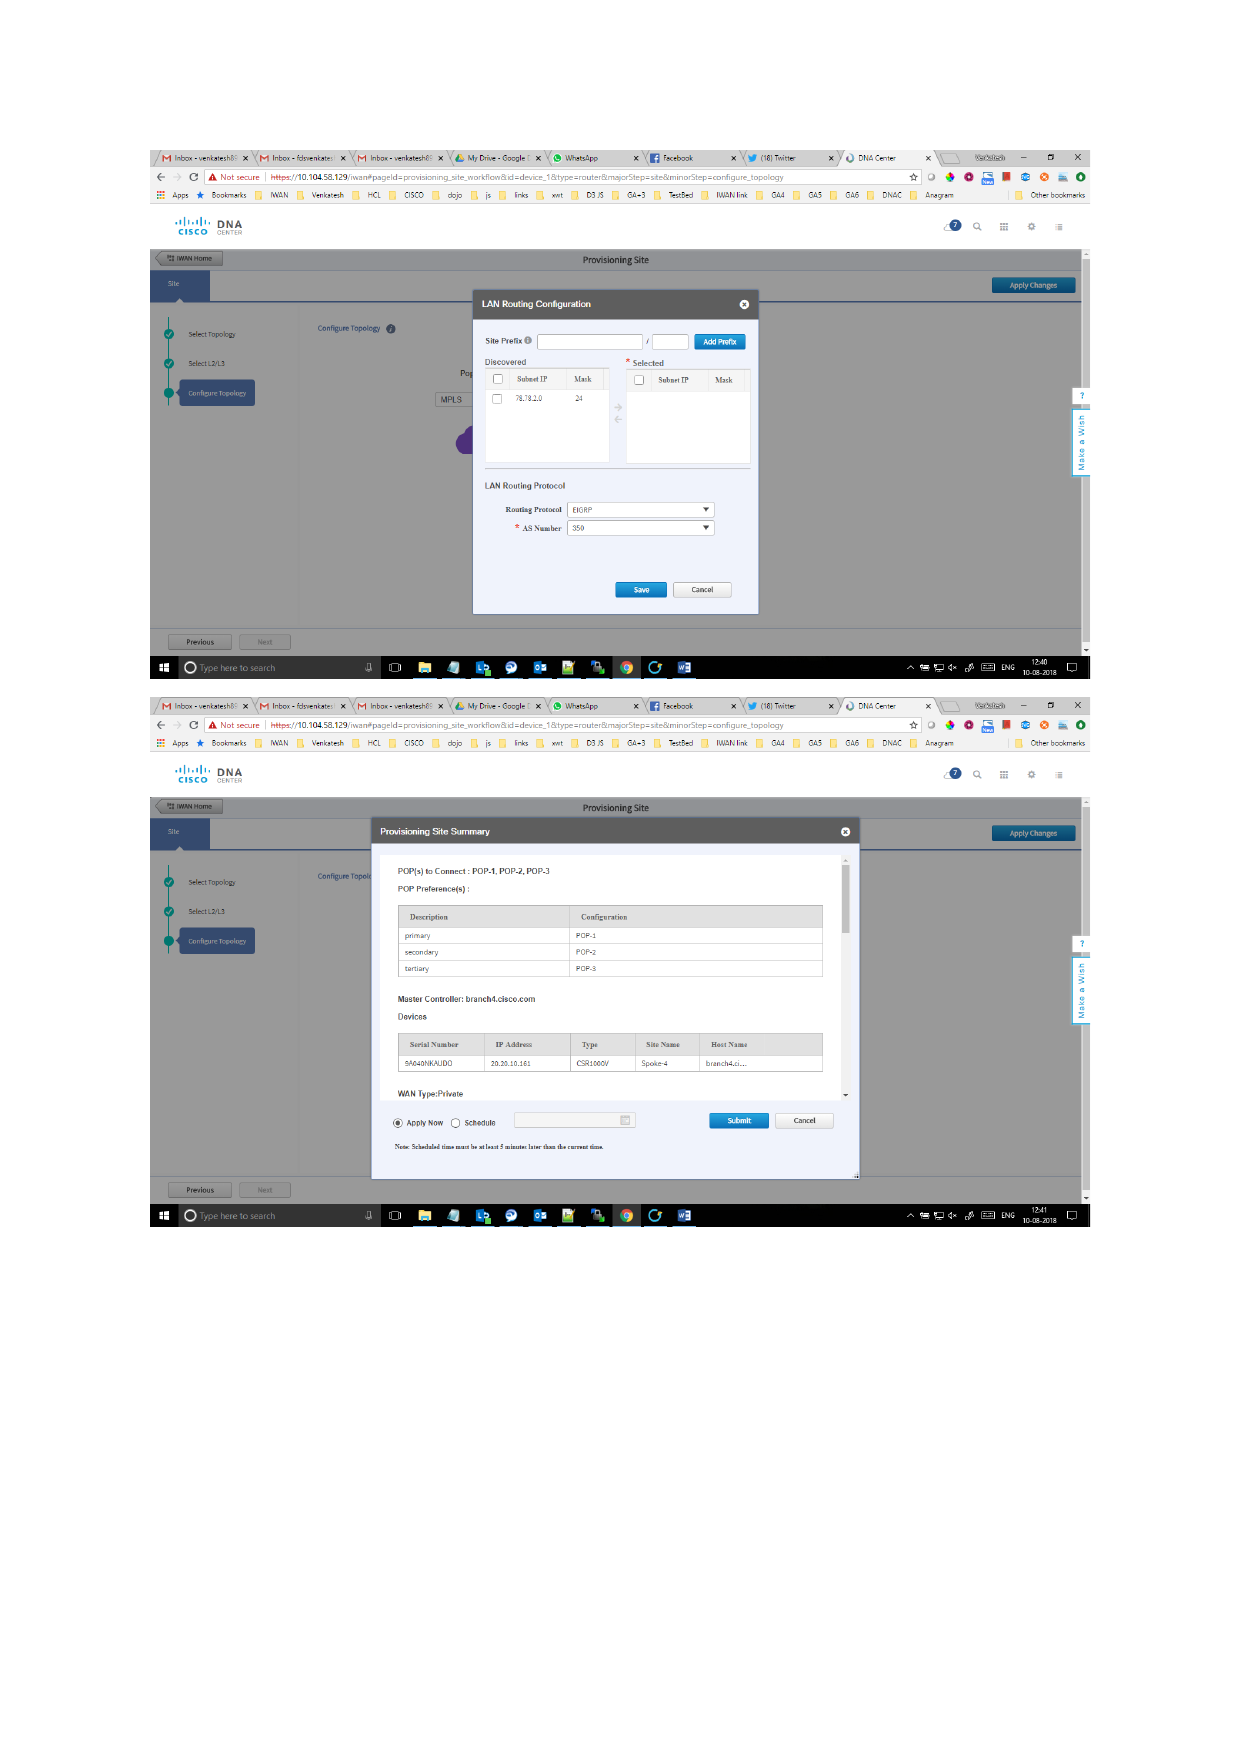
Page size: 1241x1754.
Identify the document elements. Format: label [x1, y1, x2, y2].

picture [150, 697, 1091, 1227]
picture [150, 150, 1091, 679]
